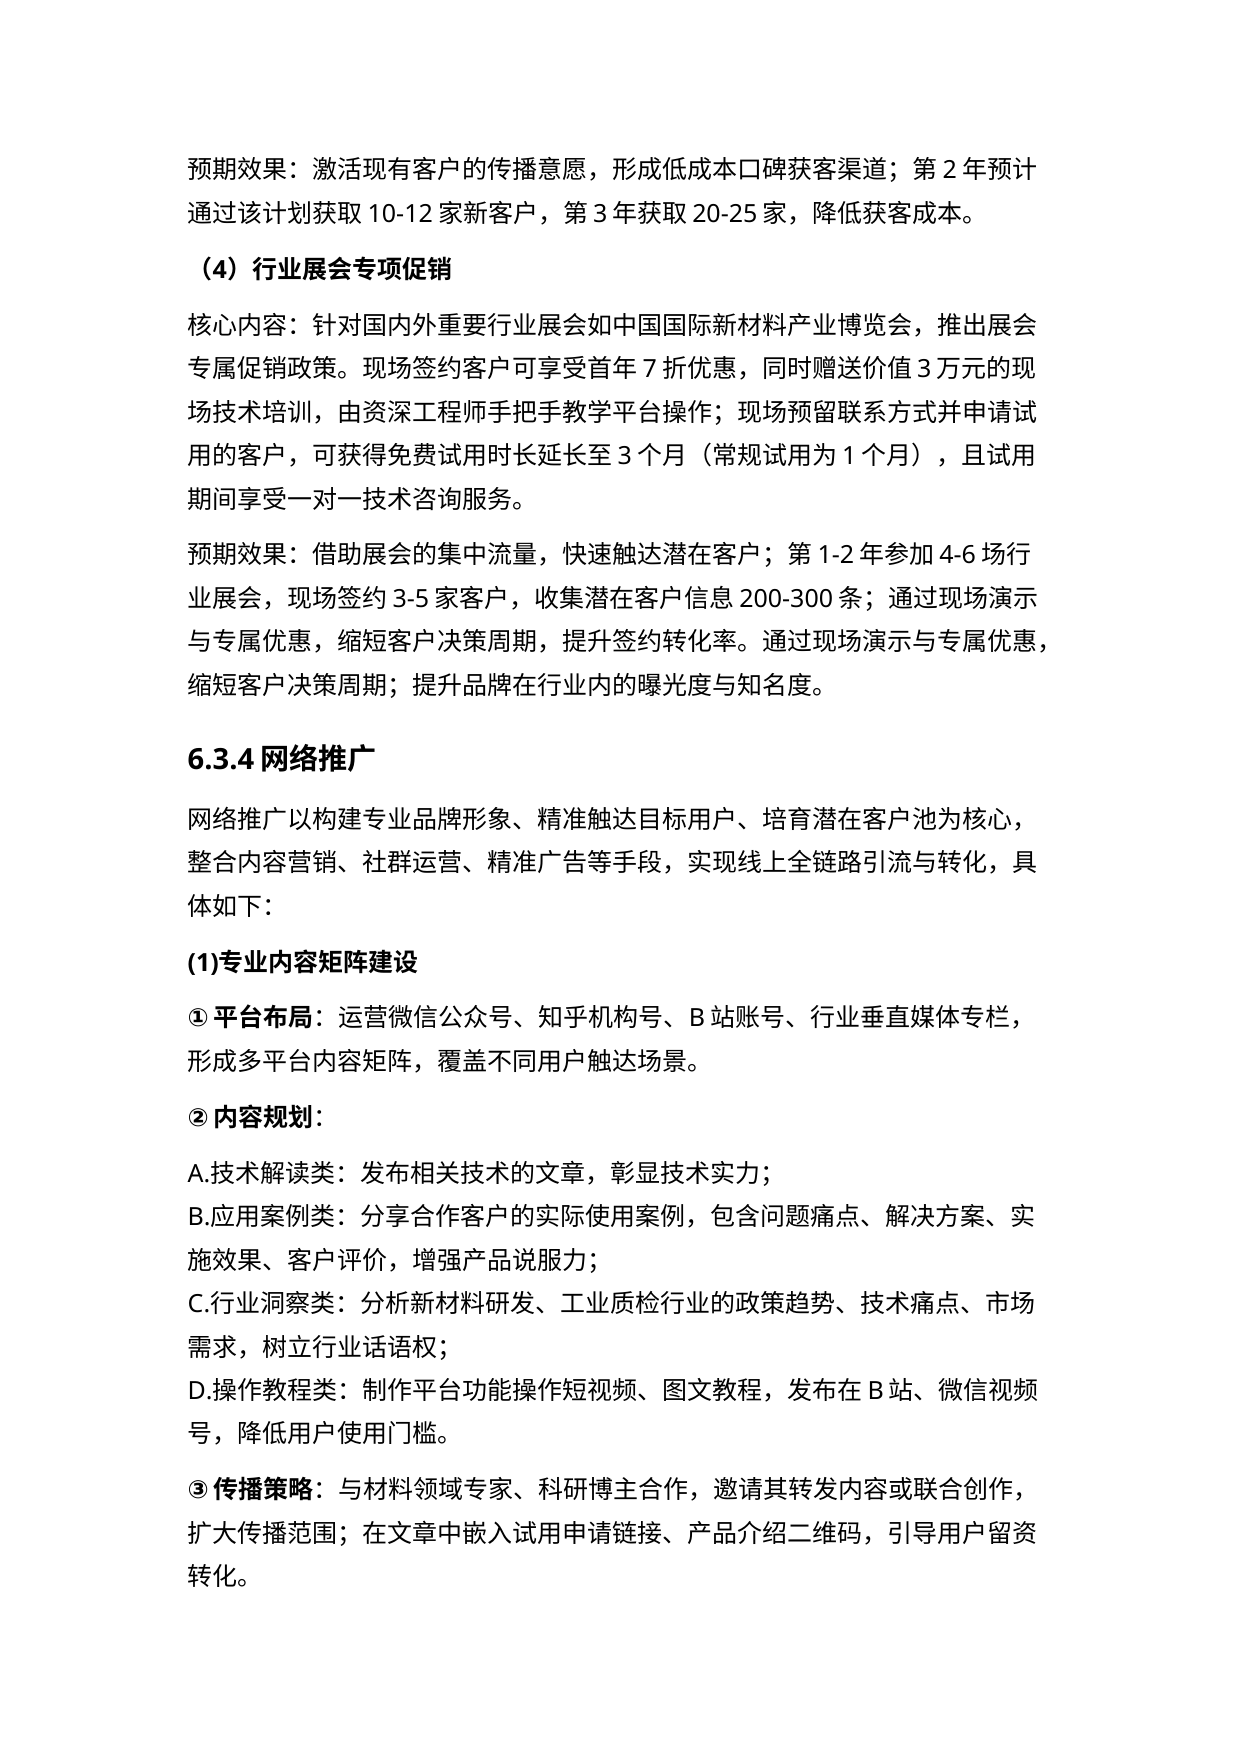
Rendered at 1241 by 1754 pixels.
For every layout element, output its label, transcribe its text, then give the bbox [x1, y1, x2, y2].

text ③传播策略：与材料领域专家、科研博主合作，邀请其转发内容或联合创作，扩大传播范围；在文章中嵌入试用申请链接、产品介绍二维码，引导用户留资转化。 [187, 1470, 1053, 1593]
text （4）行业展会专项促销 [187, 249, 1053, 286]
list B.应用案例类：分享合作客户的实际使用案例，包含问题痛点、解决方案、实施效果、客户评价，增强产品说服力； [187, 1197, 1053, 1276]
text ②内容规划： [187, 1097, 1053, 1133]
text 核心内容：针对国内外重要行业展会如中国国际新材料产业博览会，推出展会专属促销政策。现场签约客户可享受首年7折优惠，同时赠送价值3万元的现场技术培训，由资深工程师手把手教学平台操作；现场预留联系方式并申请试用的客户，可获得免费试用时长延长至3个月（常规试用为1个月），且试用期间享受一对一技术咨询服务。 [187, 305, 1053, 515]
text 预期效果：借助展会的集中流量，快速触达潜在客户；第1-2年参加4-6场行业展会，现场签约3-5家客户，收集潜在客户信息200-300条；通过现场演示与专属优惠，缩短客户决策周期，提升签约转化率。通过现场演示与专属优惠，缩短客户决策周期；提升品牌在行业内的曝光度与知名度。 [187, 535, 1053, 702]
text ①平台布局：运营微信公众号、知乎机构号、B站账号、行业垂直媒体专栏，形成多平台内容矩阵，覆盖不同用户触达场景。 [187, 998, 1053, 1078]
list D.操作教程类：制作平台功能操作短视频、图文教程，发布在B站、微信视频号，降低用户使用门槛。 [187, 1370, 1053, 1450]
text 6.3.4网络推广 [187, 736, 1053, 778]
list C.行业洞察类：分析新材料研发、工业质检行业的政策趋势、技术痛点、市场需求，树立行业话语权； [187, 1283, 1053, 1363]
text 网络推广以构建专业品牌形象、精准触达目标用户、培育潜在客户池为核心，整合内容营销、社群运营、精准广告等手段，实现线上全链路引流与转化，具体如下： [187, 799, 1053, 922]
list A.技术解读类：发布相关技术的文章，彰显技术实力； [187, 1153, 1053, 1189]
text (1)专业内容矩阵建设 [187, 942, 1053, 978]
text 预期效果：激活现有客户的传播意愿，形成低成本口碑获客渠道；第2年预计通过该计划获取10-12家新客户，第3年获取20-25家，降低获客成本。 [187, 150, 1053, 230]
